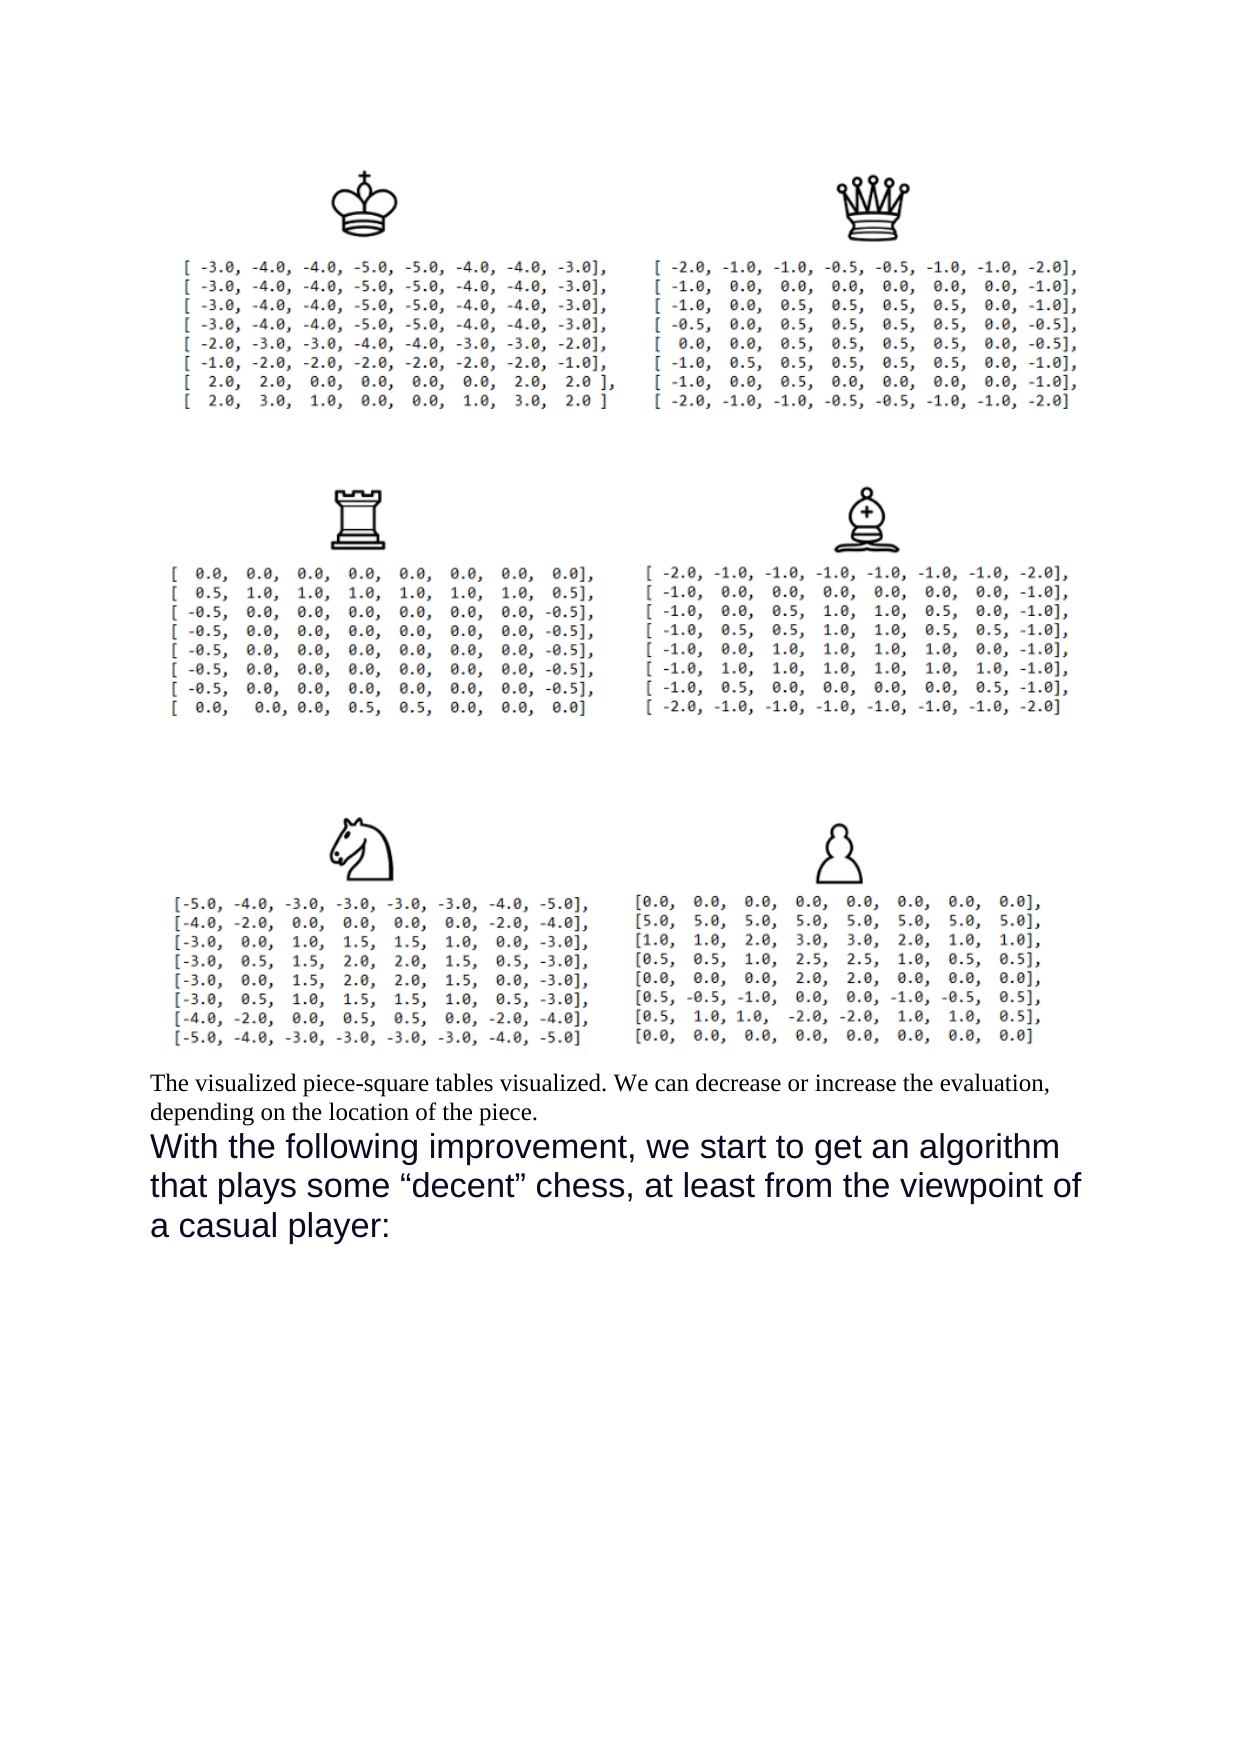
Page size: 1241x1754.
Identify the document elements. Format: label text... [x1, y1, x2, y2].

text With the following improvement, we start to get an algorithm that plays some “decent” chess, at least from the viewpoint of a casual player: [150, 1126, 1090, 1245]
text The visualized piece-square tables visualized. We can decrease or increase the evaluation, depending on the location of the piece. [150, 1069, 1090, 1126]
picture [150, 150, 1091, 1069]
